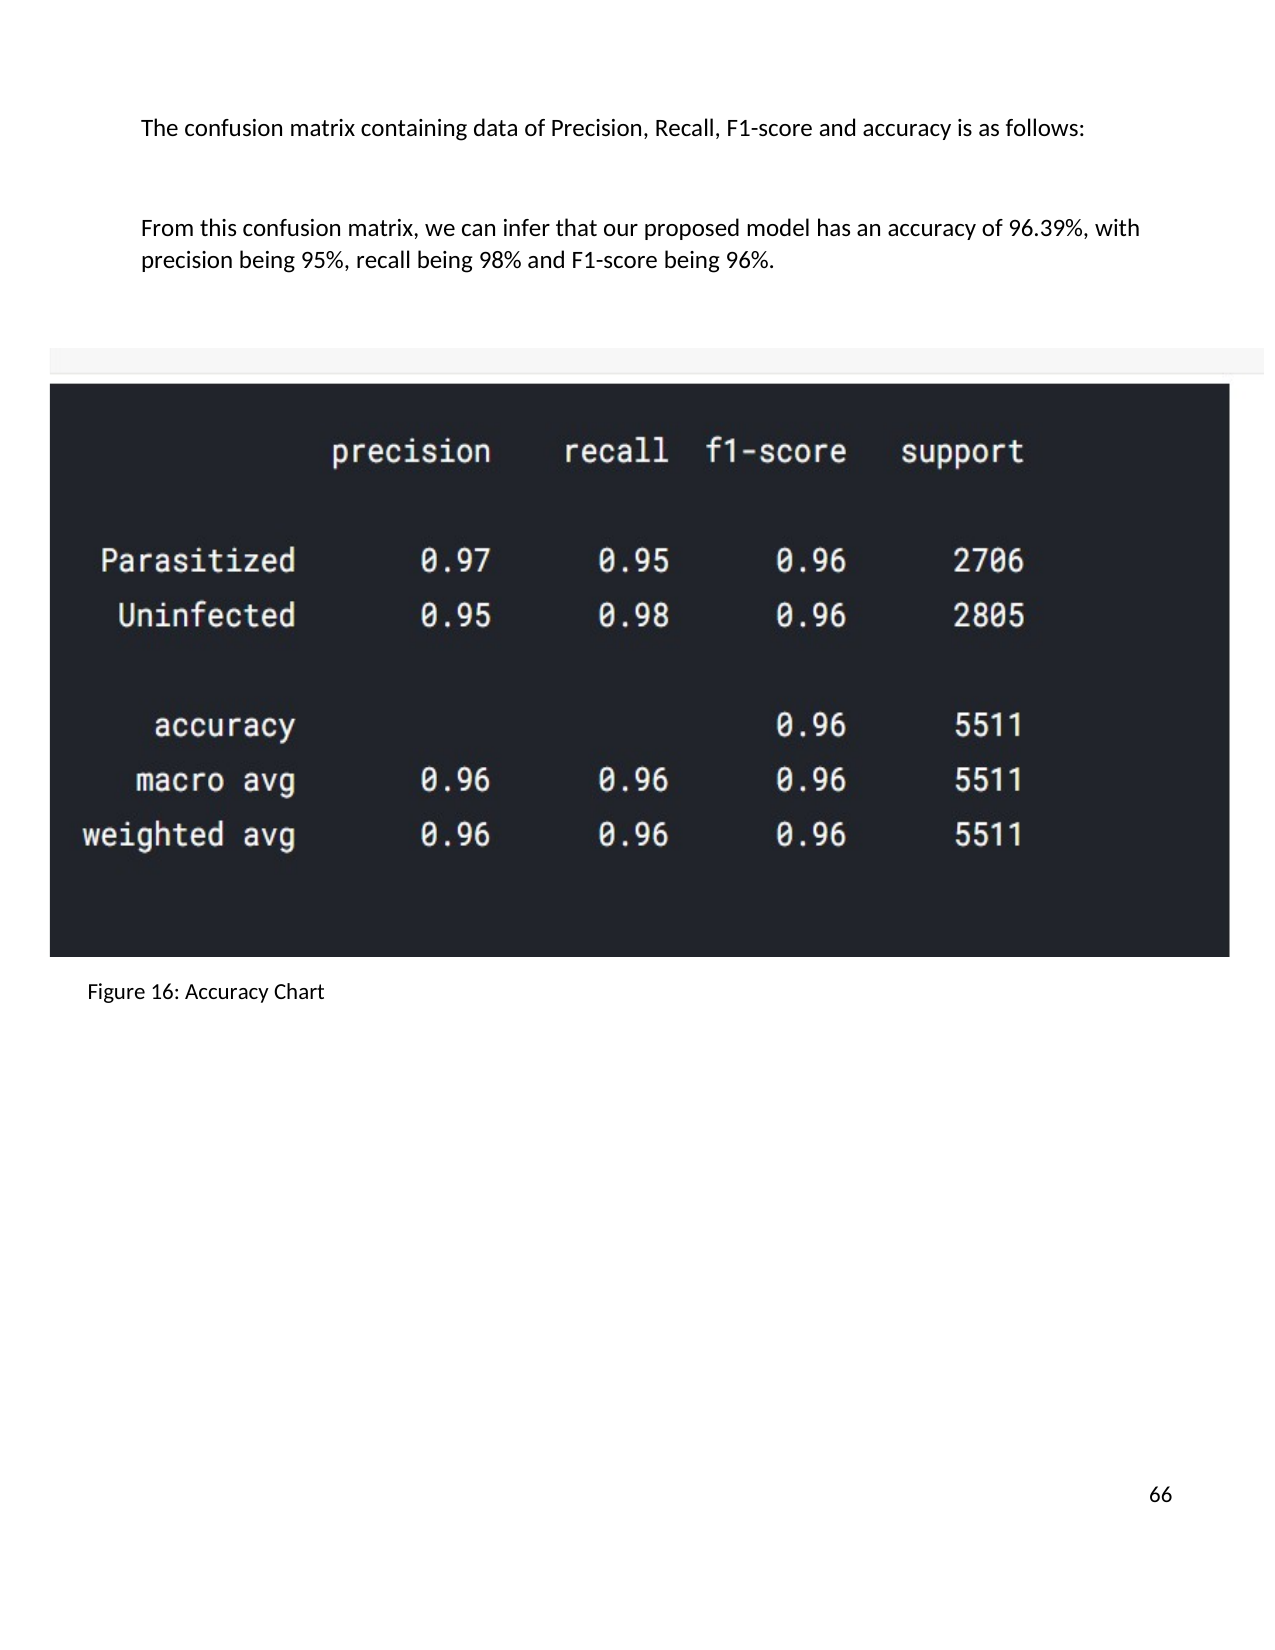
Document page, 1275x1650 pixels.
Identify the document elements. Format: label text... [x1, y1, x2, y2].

picture [49, 348, 1264, 957]
text From this confusion matrix, we can infer that our proposed model has an accuracy of 96.39%, with precision being 95%, recall being 98% and F1-score being 96%. [141, 212, 1172, 275]
text Figure 16: Accuracy Chart [87, 977, 1275, 1005]
text The confusion matrix containing data of Precision, Recall, F1-score and accuracy is as follows: [141, 112, 1275, 143]
